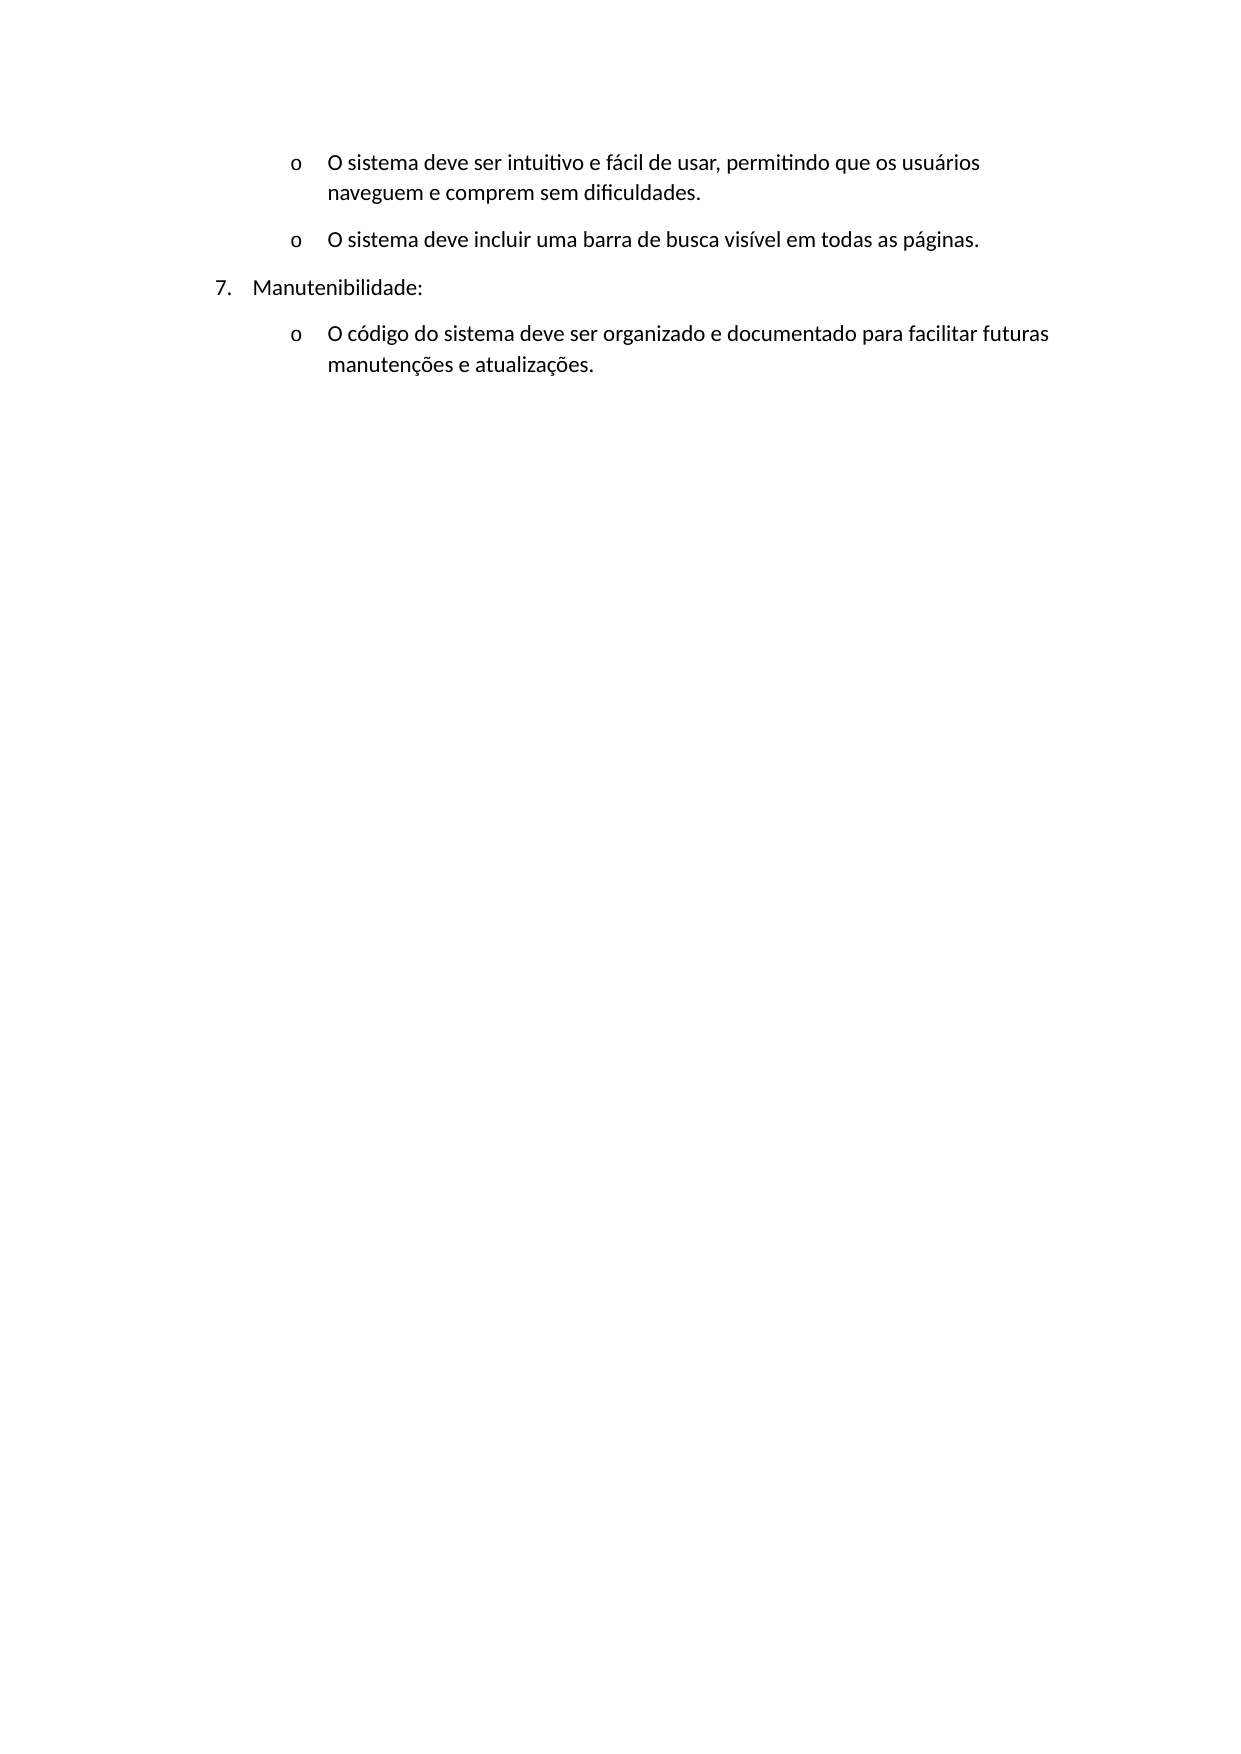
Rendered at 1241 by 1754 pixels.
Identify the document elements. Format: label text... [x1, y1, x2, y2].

list Manutenibilidade: [215, 273, 1063, 301]
list O código do sistema deve ser organizado e documentado para facilitar futuras manutenções e atualizações. [290, 319, 1063, 378]
list O sistema deve ser intuitivo e fácil de usar, permitindo que os usuários naveguem e comprem sem dificuldades. [290, 148, 1063, 206]
list O sistema deve incluir uma barra de busca visível em todas as páginas. [290, 225, 1063, 254]
